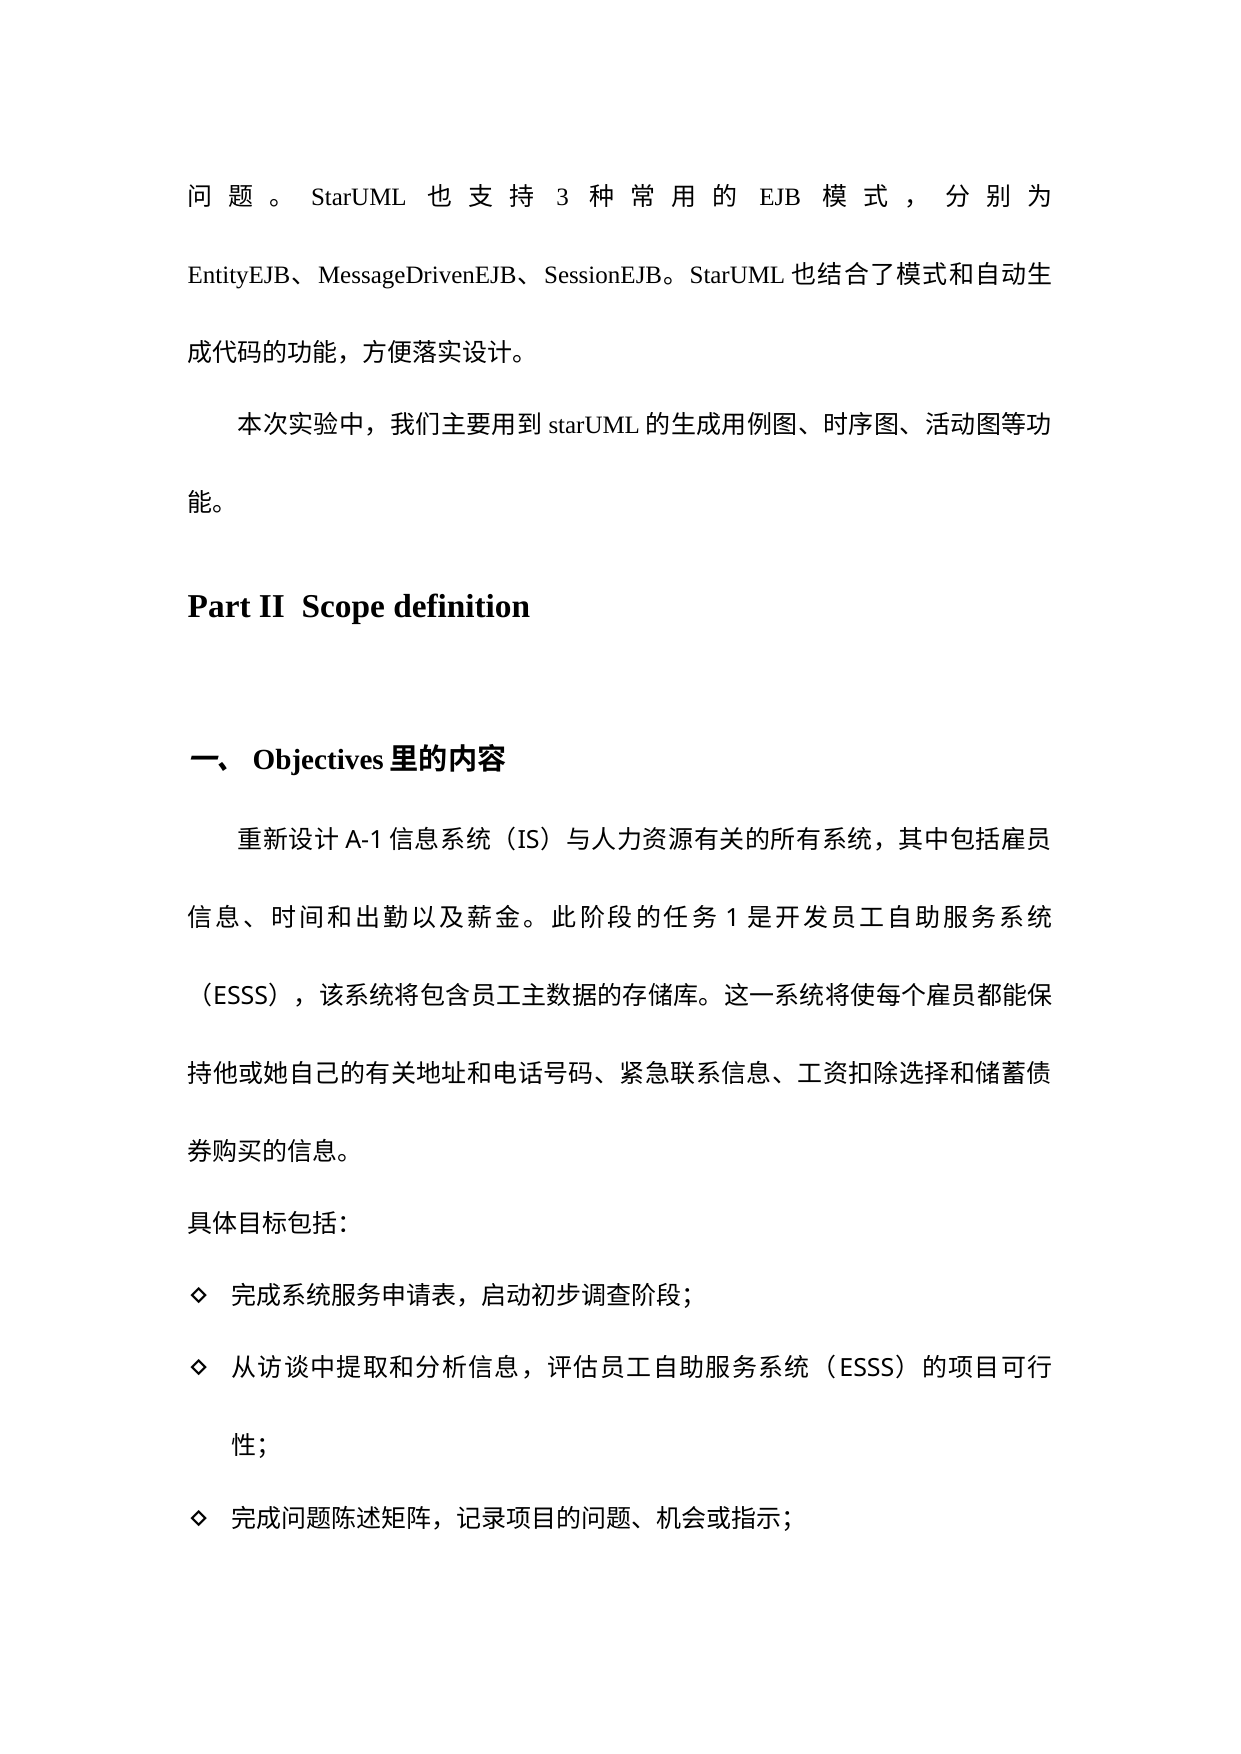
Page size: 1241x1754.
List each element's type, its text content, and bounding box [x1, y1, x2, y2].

subtitle Objectives里的内容 [187, 724, 1053, 789]
text 重新设计A-1信息系统（IS）与⼈⼒资源有关的所有系统，其中包括雇员信息、时间和出勤以及薪⾦。此阶段的任务1是开发员工⾃助服务系统（ESSS），该系统将包含员工主数据的存储库。这一系统将使每个雇员都能保持他或她⾃⼰的有关地址和电话号码、紧急联系信息、工资扣除选择和储蓄债券购买的信息。 [187, 805, 1053, 1182]
list 从访谈中提取和分析信息，评估员工自助服务系统（ESSS）的项目可⾏性； [187, 1333, 1053, 1476]
text 本次实验中，我们主要用到starUML的生成用例图、时序图、活动图等功能。 [187, 390, 1053, 533]
subtitle Part II Scope definition [187, 573, 1053, 638]
text 具体目标包括： [187, 1189, 1053, 1254]
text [187, 162, 1053, 383]
list 完成问题陈述矩阵，记录项目的问题、机会或指示； [187, 1484, 1053, 1549]
list 完成系统服务申请表，启动初步调查阶段； [187, 1261, 1053, 1326]
